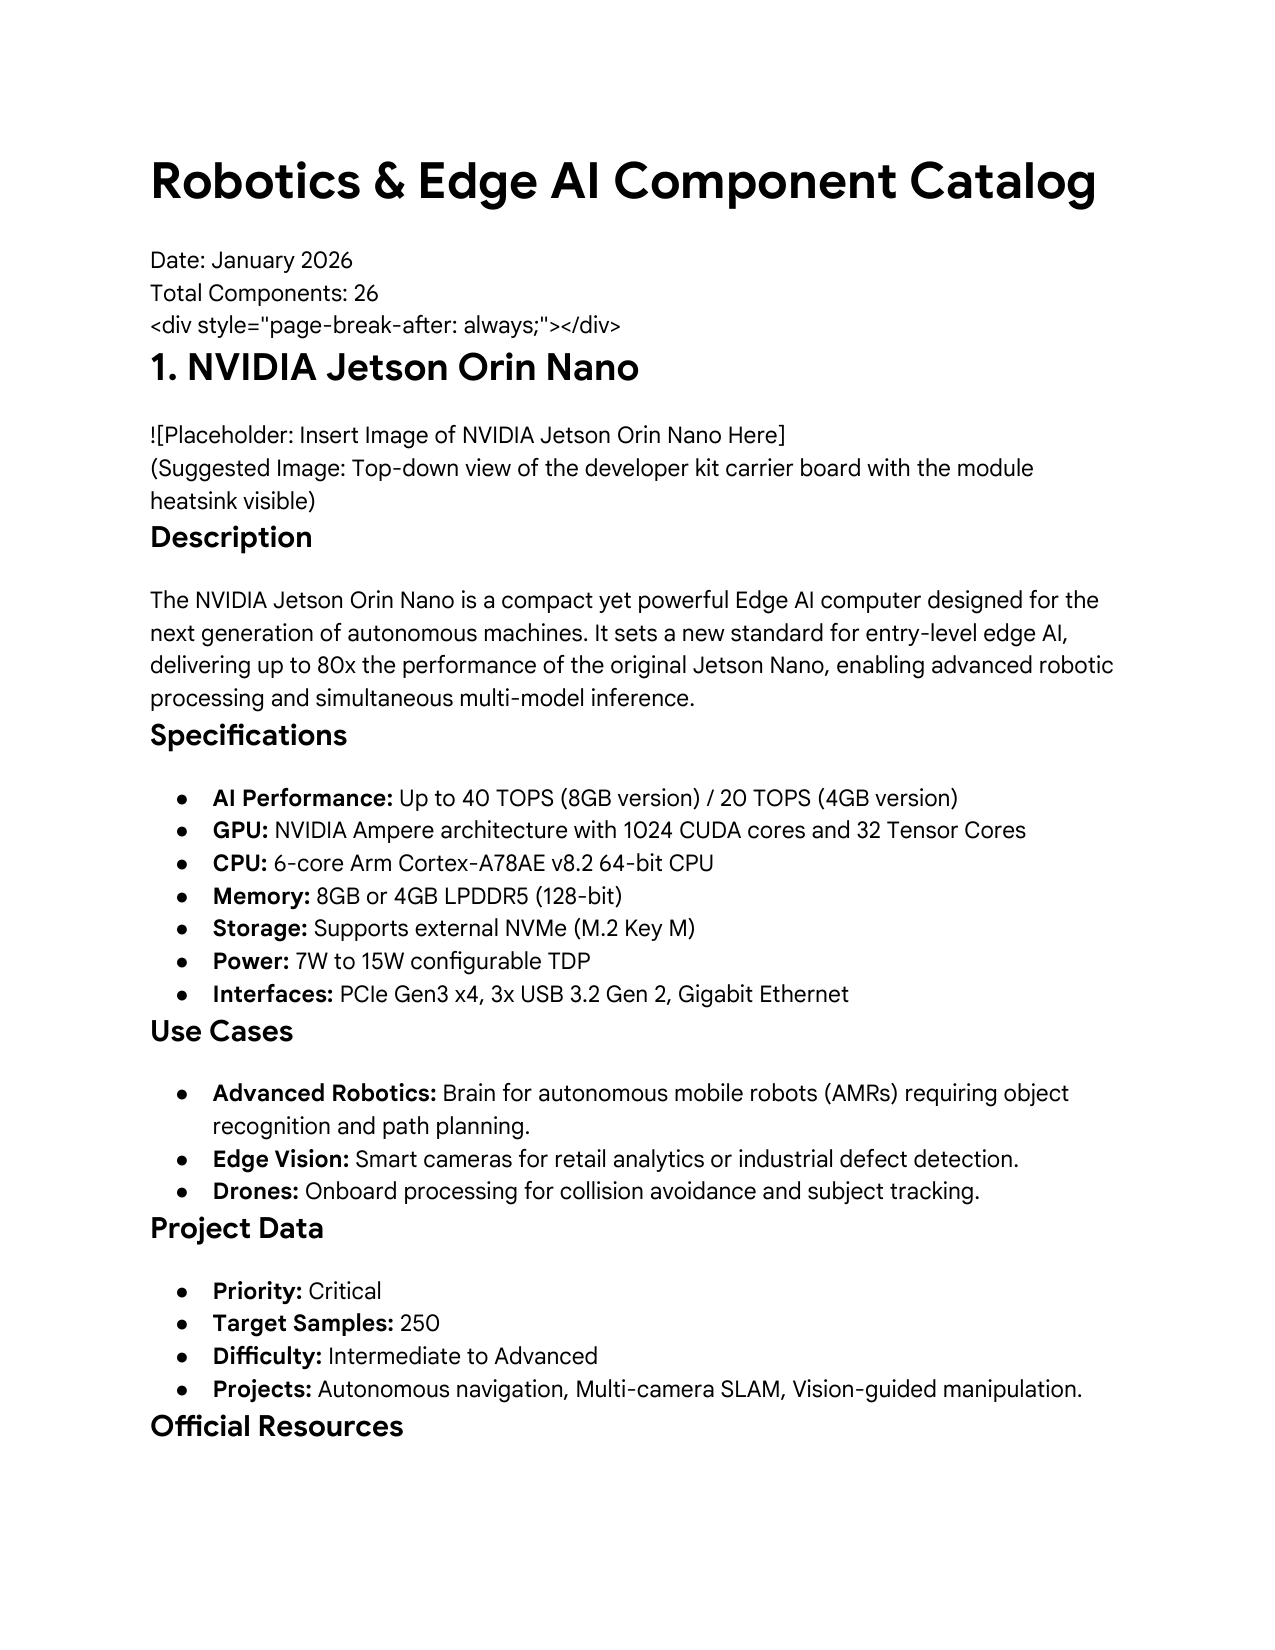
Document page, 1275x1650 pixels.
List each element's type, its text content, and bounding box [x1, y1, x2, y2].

list Difficulty: Intermediate to Advanced [175, 1342, 1125, 1371]
list Advanced Robotics: Brain for autonomous mobile robots (AMRs) requiring object recognition and path planning. [175, 1079, 1125, 1141]
list AI Performance: Up to 40 TOPS (8GB version) / 20 TOPS (4GB version) [175, 784, 1125, 812]
list Edge Vision: Smart cameras for retail analytics or industrial defect detection. [175, 1145, 1125, 1173]
list Target Samples: 250 [175, 1309, 1125, 1338]
list Priority: Critical [175, 1277, 1125, 1306]
text <div style="page-break-after: always;"></div> [150, 312, 1125, 341]
text The NVIDIA Jetson Orin Nano is a compact yet powerful Edge AI computer designed for the next generation of autonomous machines. It sets a new standard for entry-level edge AI, delivering up to 80x the performance of the original Jetson Nano, enabling advanced robotic processing and simultaneous multi-model inference. [150, 586, 1125, 713]
list CPU: 6-core Arm Cortex-A78AE v8.2 64-bit CPU [175, 849, 1125, 878]
text (Suggested Image: Top-down view of the developer kit carrier board with the module heatsink visible) [150, 454, 1125, 516]
list Drones: Onboard processing for collision avoidance and subject tracking. [175, 1177, 1125, 1206]
subtitle 1. NVIDIA Jetson Orin Nano [150, 344, 1125, 391]
subtitle Description [150, 519, 1125, 556]
text ![Placeholder: Insert Image of NVIDIA Jetson Orin Nano Here] [150, 421, 1125, 450]
list Interfaces: PCIe Gen3 x4, 3x USB 3.2 Gen 2, Gigabit Ethernet [175, 980, 1125, 1009]
subtitle Use Cases [150, 1013, 1125, 1049]
list Memory: 8GB or 4GB LPDDR5 (128-bit) [175, 882, 1125, 911]
subtitle Project Data [150, 1210, 1125, 1247]
text Date: January 2026 [150, 246, 1125, 275]
text Total Components: 26 [150, 279, 1125, 308]
list GPU: NVIDIA Ampere architecture with 1024 CUDA cores and 32 Tensor Cores [175, 816, 1125, 845]
subtitle Specifications [150, 717, 1125, 754]
list Power: 7W to 15W configurable TDP [175, 947, 1125, 976]
subtitle Official Resources [150, 1408, 1125, 1444]
list Storage: Supports external NVMe (M.2 Key M) [175, 914, 1125, 943]
list Projects: Autonomous navigation, Multi-camera SLAM, Vision-guided manipulation. [175, 1375, 1125, 1404]
subtitle Robotics & Edge AI Component Catalog [150, 150, 1125, 213]
